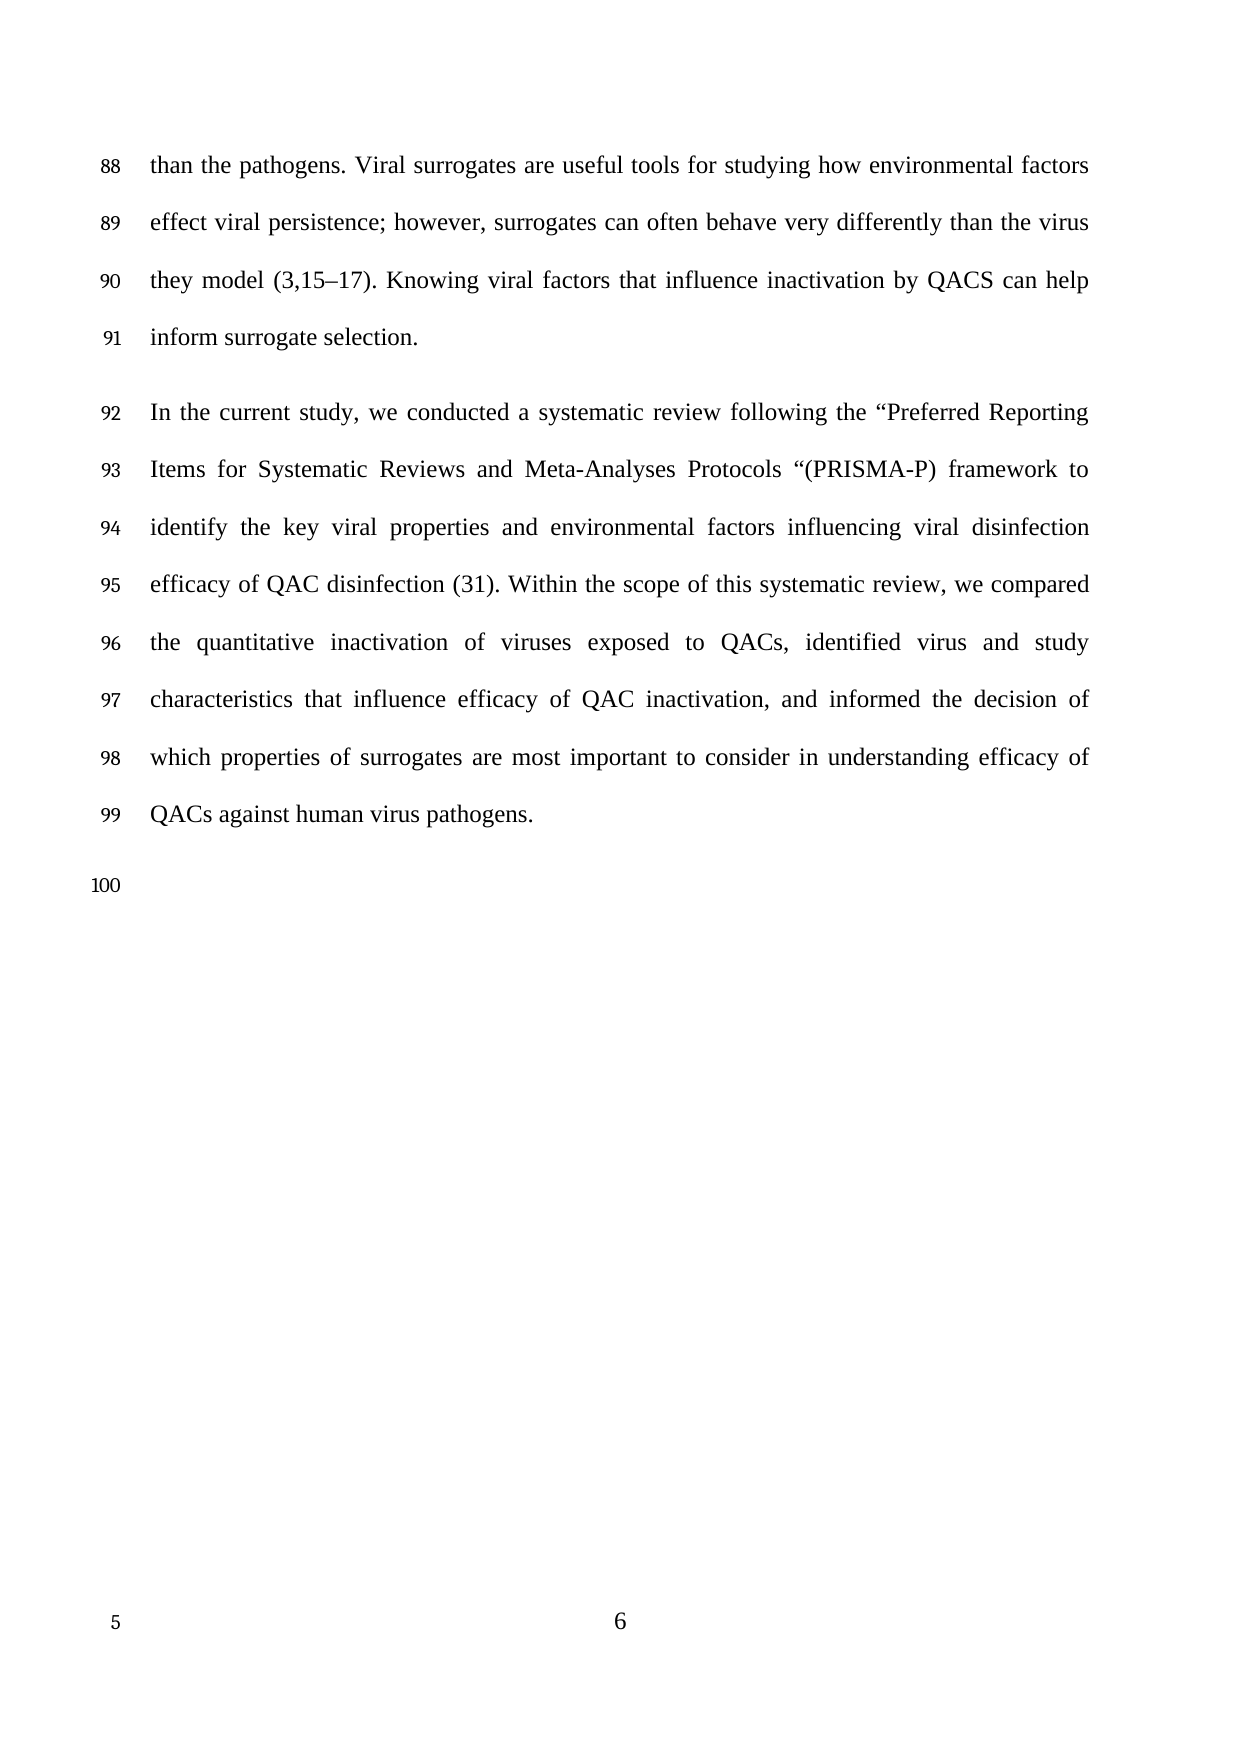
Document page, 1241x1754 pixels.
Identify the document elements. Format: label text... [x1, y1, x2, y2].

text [150, 150, 1090, 351]
text In the current study, we conducted a systematic review following the “Preferred Reporting Items for Systematic Reviews and Meta-Analyses Protocols “(PRISMA-P) framework to identify the key viral properties and environmental factors influencing viral disinfection efficacy of QAC disinfection (31). Within the scope of this systematic review, we compared the quantitative inactivation of viruses exposed to QACs, identified virus and study characteristics that influence efficacy of QAC inactivation, and informed the decision of which properties of surrogates are most important to consider in understanding efficacy of QACs against human virus pathogens. [150, 397, 1090, 828]
